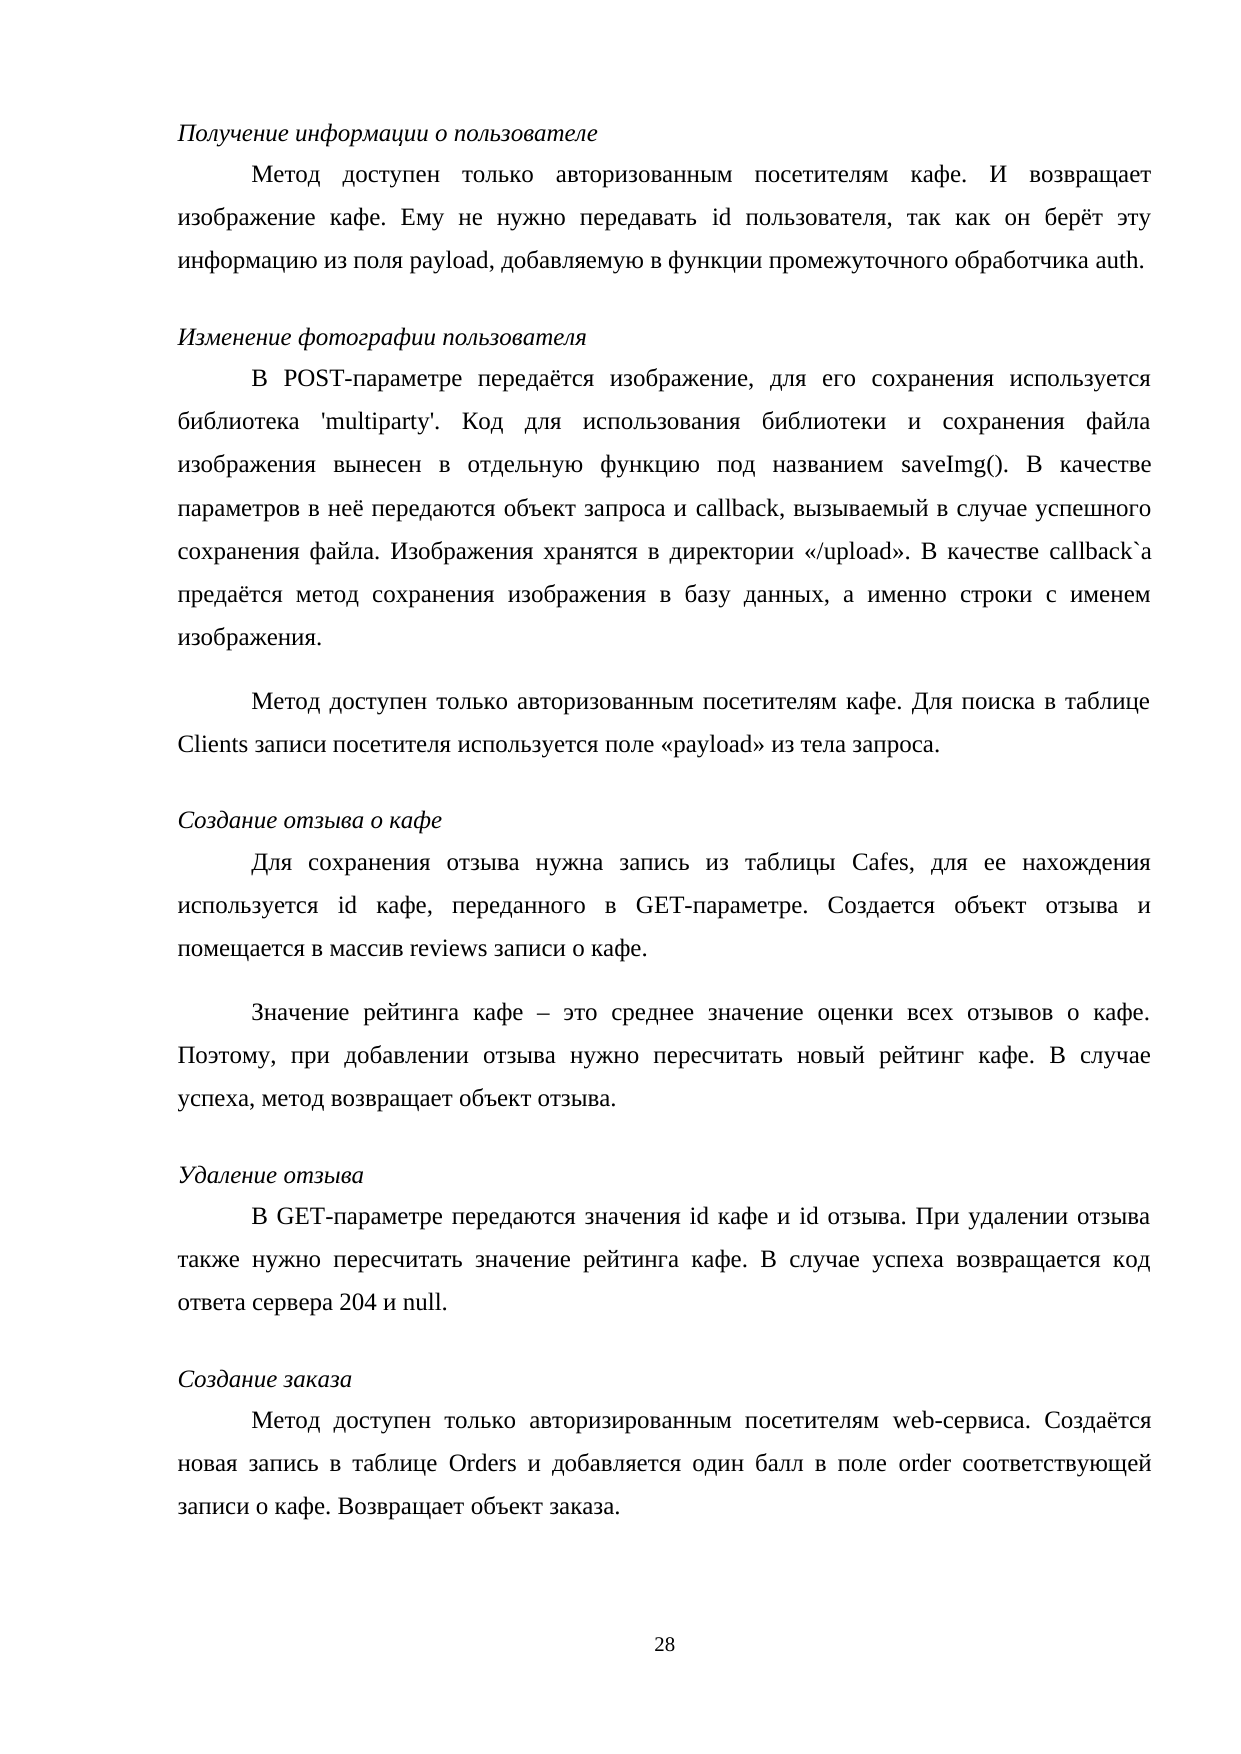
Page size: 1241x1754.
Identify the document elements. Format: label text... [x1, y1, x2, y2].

subtitle Создание заказа [177, 1364, 1152, 1392]
text Метод доступен только авторизованным посетителям кафе. И возвращает изображение кафе. Ему не нужно передавать id пользователя, так как он берёт эту информацию из поля payload, добавляемую в функции промежуточного обработчика auth. [177, 159, 1152, 274]
subtitle Удаление отзыва [177, 1160, 1152, 1188]
text В GET-параметре передаются значения id кафе и id отзыва. При удалении отзыва также нужно пересчитать значение рейтинга кафе. В случае успеха возвращается код ответа сервера 204 и null. [177, 1201, 1152, 1316]
text Для сохранения отзыва нужна запись из таблицы Cafes, для ее нахождения используется id кафе, переданного в GET-параметре. Создается объект отзыва и помещается в массив reviews записи о кафе. [177, 847, 1152, 962]
text Метод доступен только авторизованным посетителям кафе. Для поиска в таблице Clients записи посетителя используется поле «payload» из тела запроса. [177, 686, 1152, 758]
subtitle Создание отзыва о кафе [177, 806, 1152, 834]
subtitle Получение информации о пользователе [177, 118, 1152, 147]
text В POST-параметре передаётся изображение, для его сохранения используется библиотека 'multiparty'. Код для использования библиотеки и сохранения файла изображения вынесен в отдельную функцию под названием saveImg(). В качестве параметров в неё передаются объект запроса и callback, вызываемый в случае успешного сохранения файла. Изображения хранятся в директории «/upload». В качестве callback`а предаётся метод сохранения изображения в базу данных, а именно строки с именем изображения. [177, 363, 1152, 651]
text Метод доступен только авторизированным посетителям web-сервиса. Создаётся новая запись в таблице Orders и добавляется один балл в поле order соответствующей записи о кафе. Возвращает объект заказа. [177, 1405, 1152, 1520]
subtitle Изменение фотографии пользователя [177, 322, 1152, 351]
text Значение рейтинга кафе – это среднее значение оценки всех отзывов о кафе. Поэтому, при добавлении отзыва нужно пересчитать новый рейтинг кафе. В случае успеха, метод возвращает объект отзыва. [177, 997, 1152, 1112]
